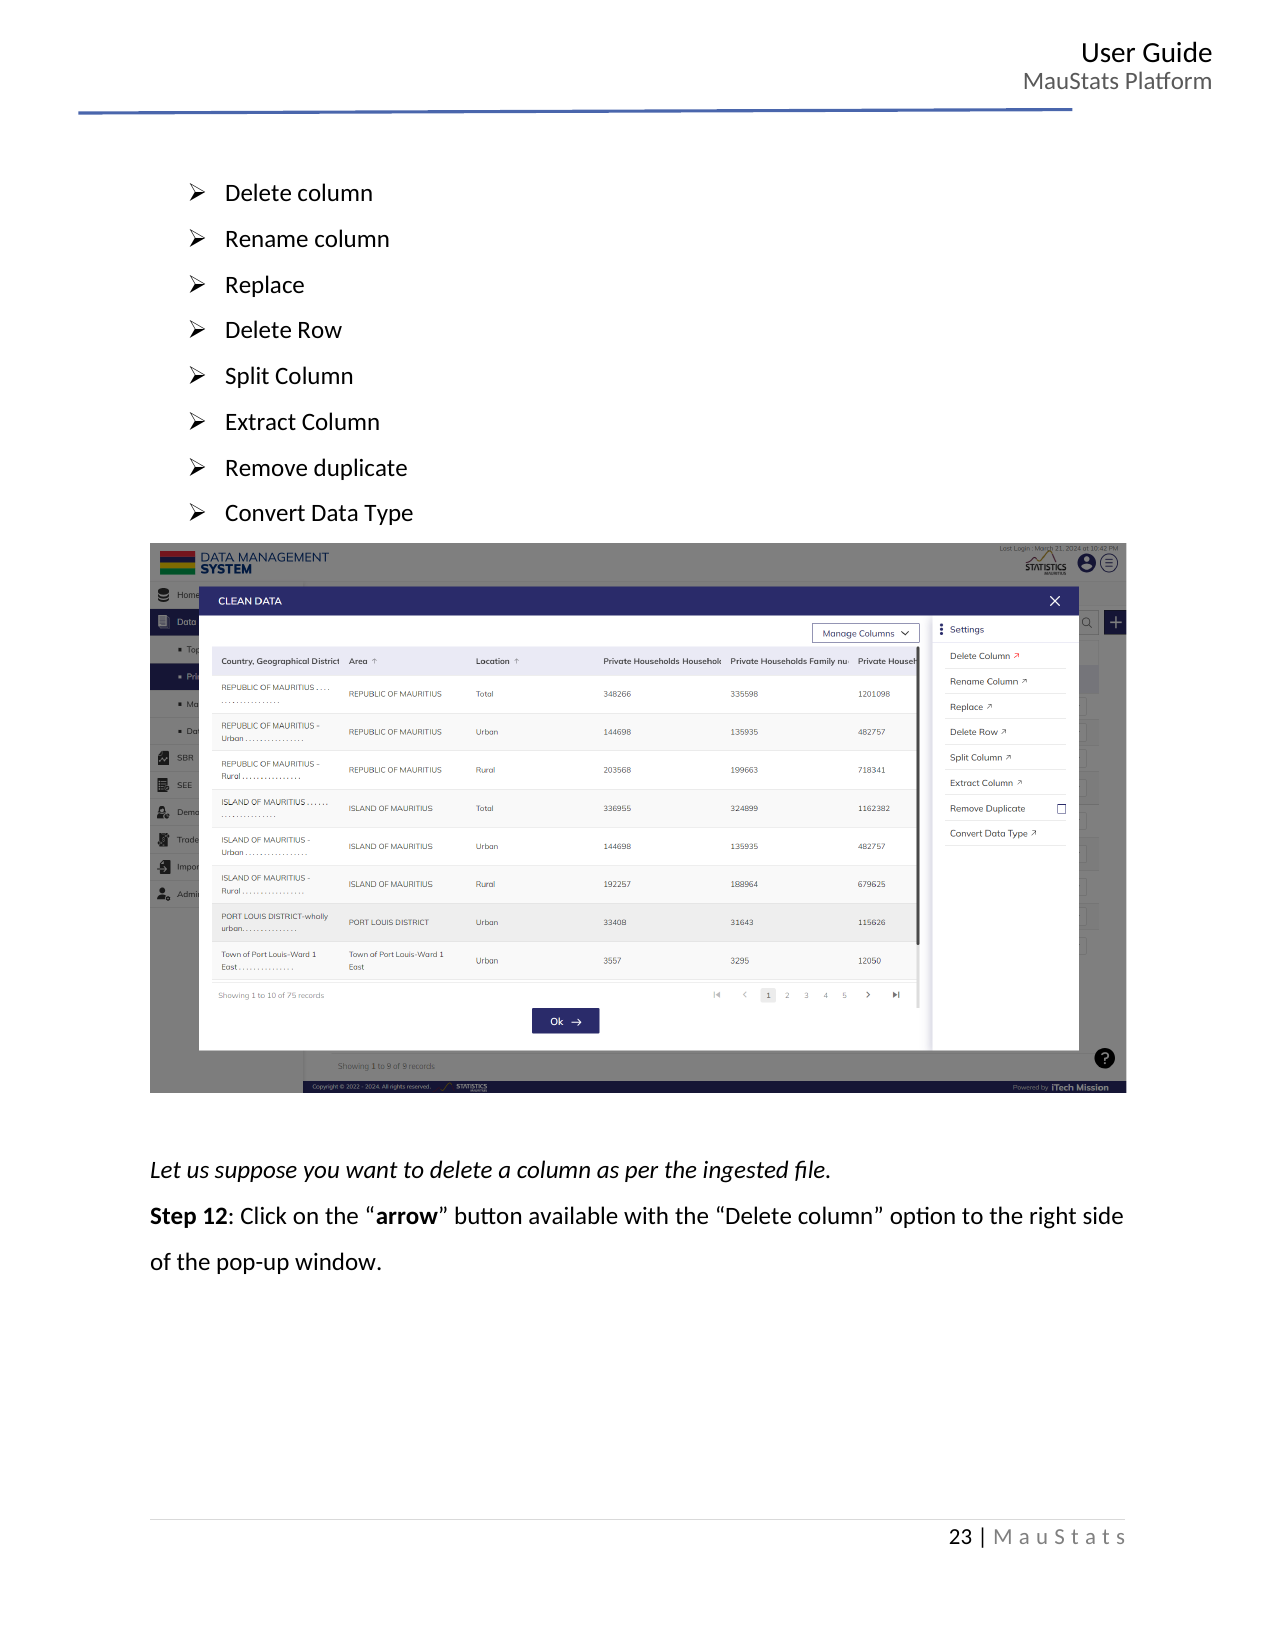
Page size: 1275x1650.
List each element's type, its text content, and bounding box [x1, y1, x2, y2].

text Let us suppose you want to delete a column as per the ingested file. [150, 1093, 1125, 1185]
list Extract Column [187, 406, 1125, 436]
list Rename column [187, 223, 1125, 253]
picture [150, 543, 1127, 1093]
list Remove duplicate [187, 452, 1125, 482]
list Replace [187, 269, 1125, 299]
list Delete column [187, 177, 1125, 208]
list Convert Data Type [187, 497, 1125, 528]
list Split Column [187, 360, 1125, 391]
list Delete Row [187, 314, 1125, 345]
text Step 12: Click on the “arrow” button available with the “Delete column” option to the right side of the pop-up window. [150, 1200, 1125, 1277]
